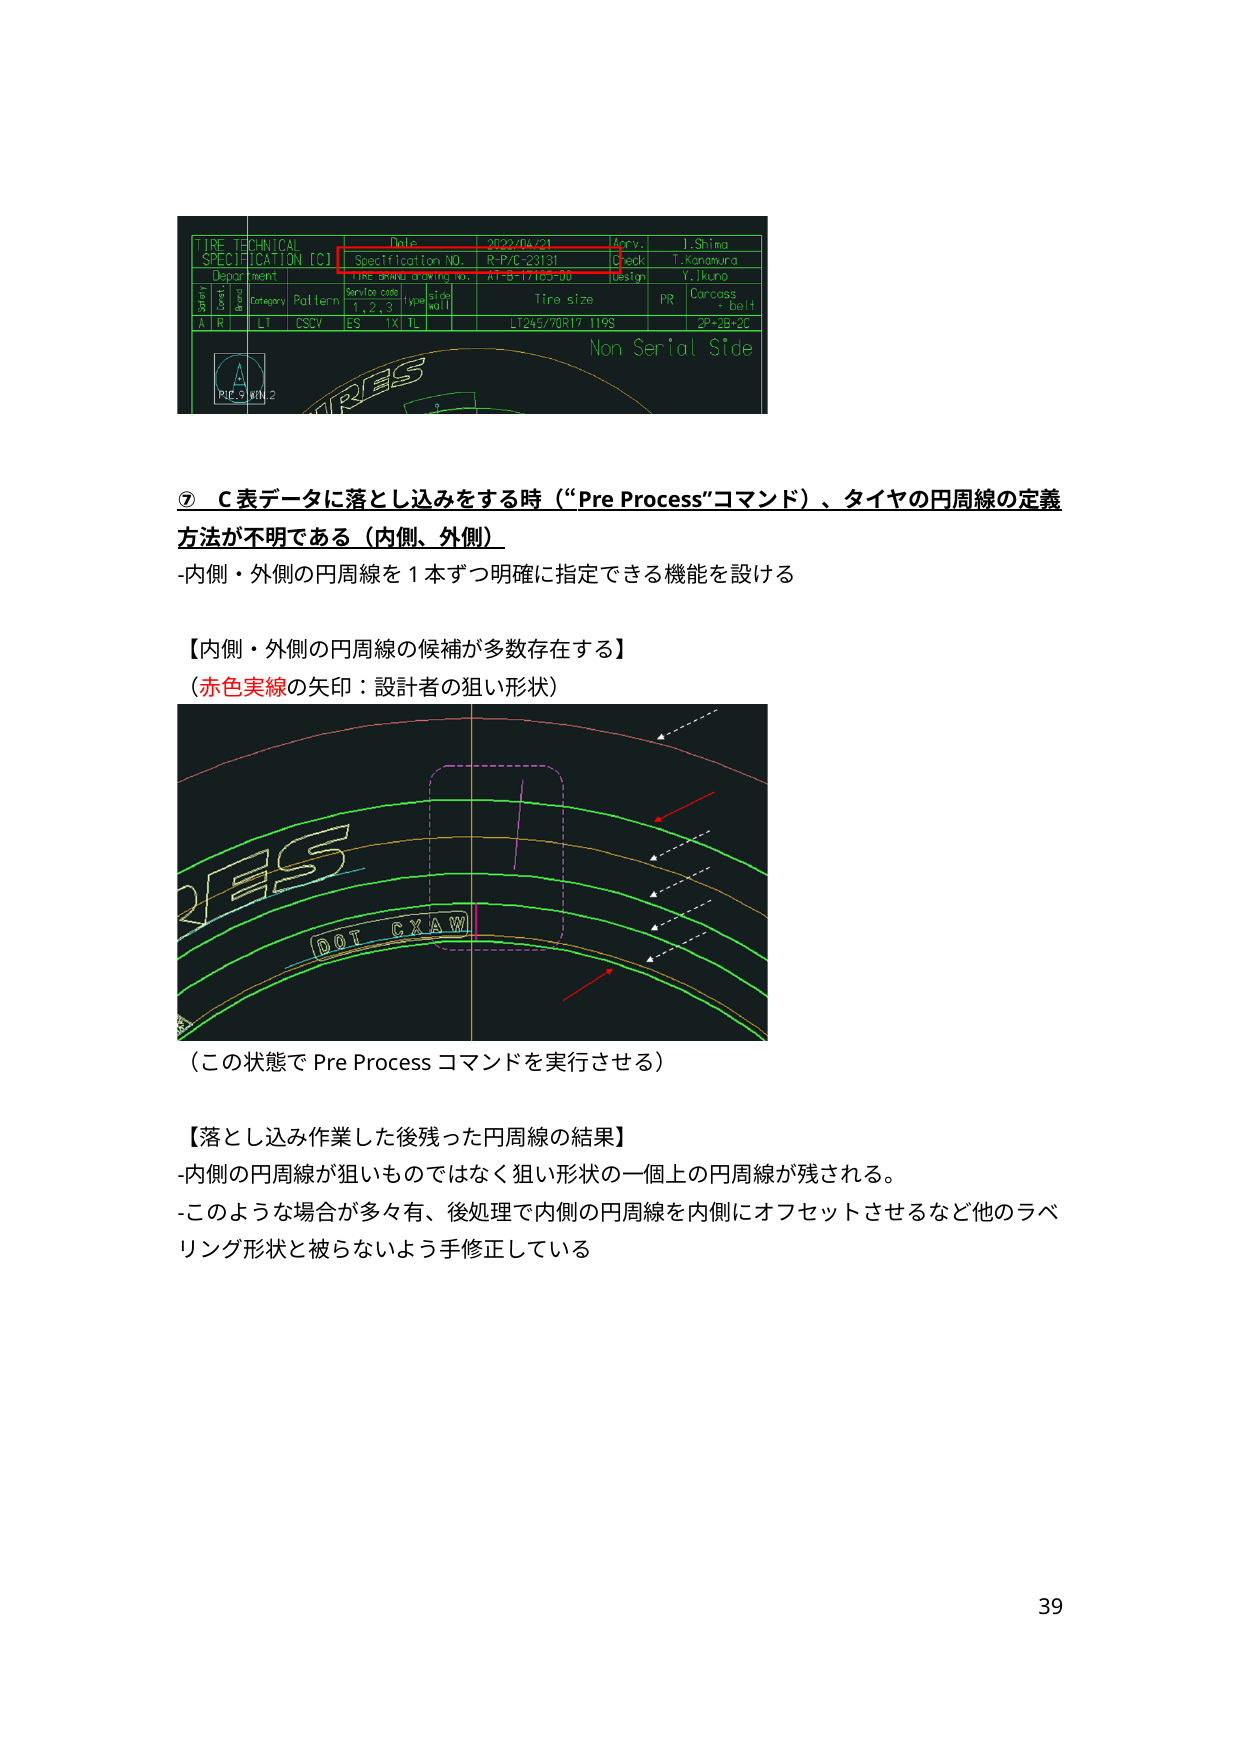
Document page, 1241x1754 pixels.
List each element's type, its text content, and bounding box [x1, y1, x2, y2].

list 【内側・外側の円周線の候補が多数存在する】 [177, 629, 1063, 667]
picture [177, 216, 768, 414]
list ⑦ C表データに落とし込みをする時（“Pre Process”コマンド）、タイヤの円周線の定義方法が不明である（内側、外側） [177, 479, 1063, 554]
list ‐このような場合が多々有、後処理で内側の円周線を内側にオフセットさせるなど他のラベリング形状と被らないよう手修正している [177, 1192, 1063, 1267]
list 【落とし込み作業した後残った円周線の結果】 [177, 1117, 1063, 1154]
picture [177, 704, 768, 1041]
list （この状態でPre Processコマンドを実行させる） [177, 1042, 1063, 1079]
list （赤色実線の矢印：設計者の狙い形状） [177, 667, 1063, 704]
list ‐内側の円周線が狙いものではなく狙い形状の一個上の円周線が残される。 [177, 1154, 1063, 1192]
list ‐内側・外側の円周線を1本ずつ明確に指定できる機能を設ける [177, 554, 1063, 592]
